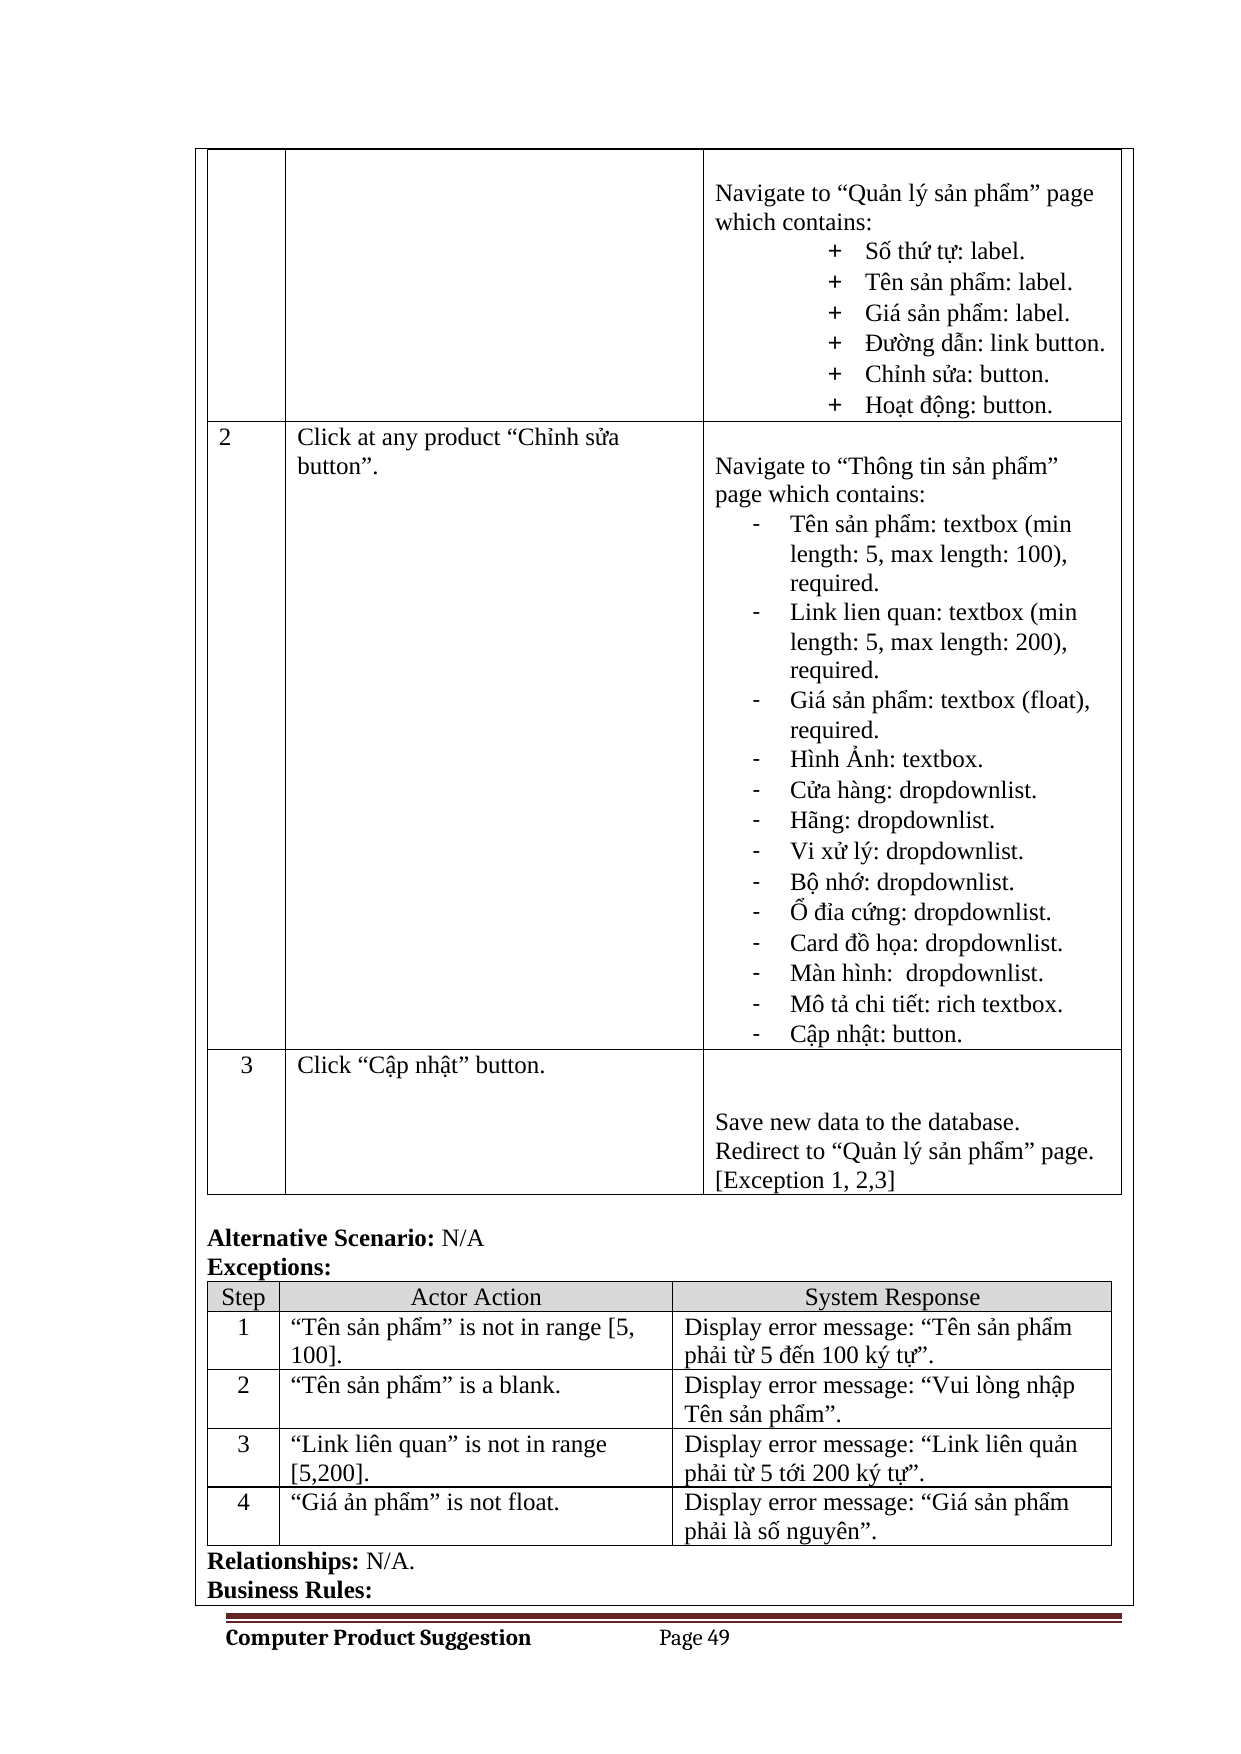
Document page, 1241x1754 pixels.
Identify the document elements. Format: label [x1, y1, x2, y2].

table_cell [196, 149, 1133, 1605]
